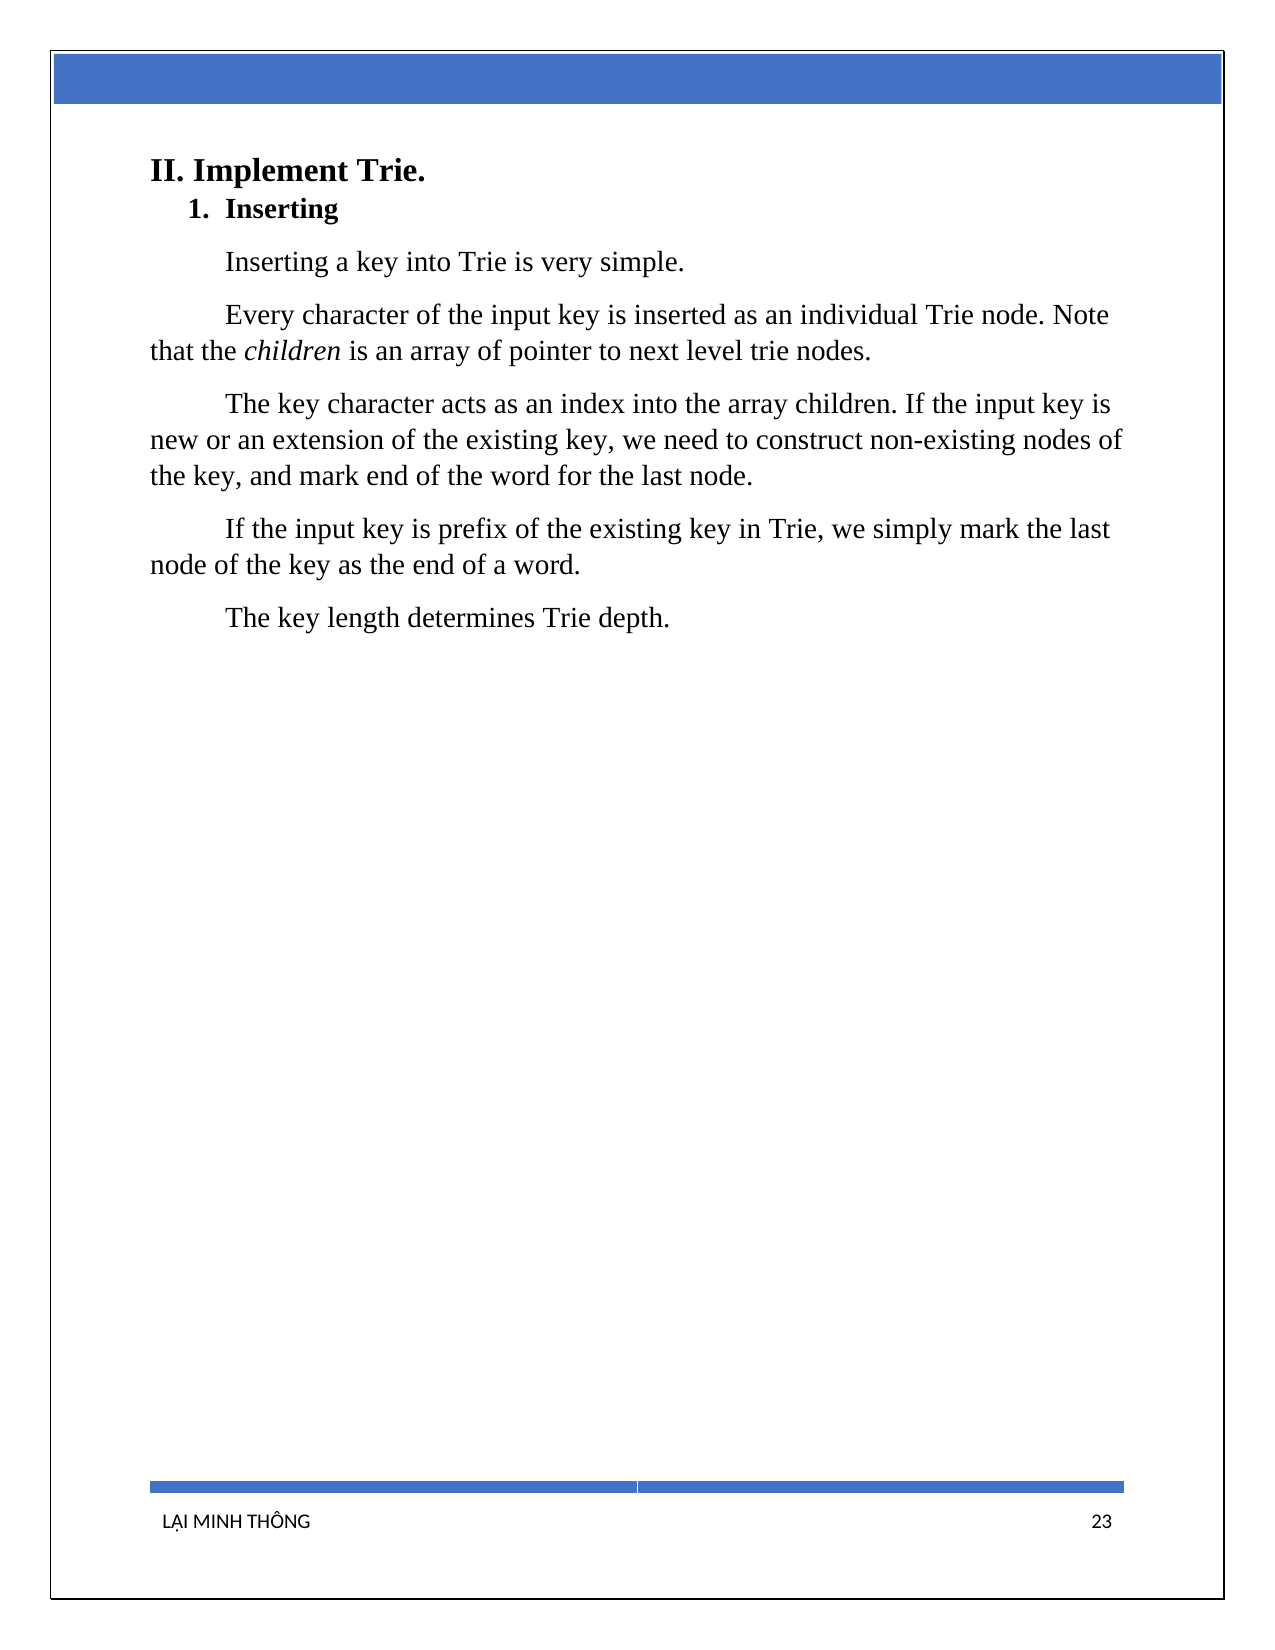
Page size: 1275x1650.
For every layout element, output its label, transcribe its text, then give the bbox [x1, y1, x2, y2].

list Implement Trie. [150, 150, 1124, 188]
text If the input key is prefix of the existing key in Trie, we simply mark the last node of the key as the end of a word. [150, 511, 1124, 581]
text The key length determines Trie depth. [150, 600, 1124, 633]
text Inserting a key into Trie is very simple. [150, 244, 1124, 278]
list Inserting [187, 191, 1124, 225]
text The key character acts as an index into the array children. If the input key is new or an extension of the existing key, we need to construct non-existing nodes of the key, and mark end of the word for the last node. [150, 386, 1124, 492]
text Every character of the input key is inserted as an individual Trie node. Note that the children is an array of pointer to next level trie nodes. [150, 297, 1124, 367]
